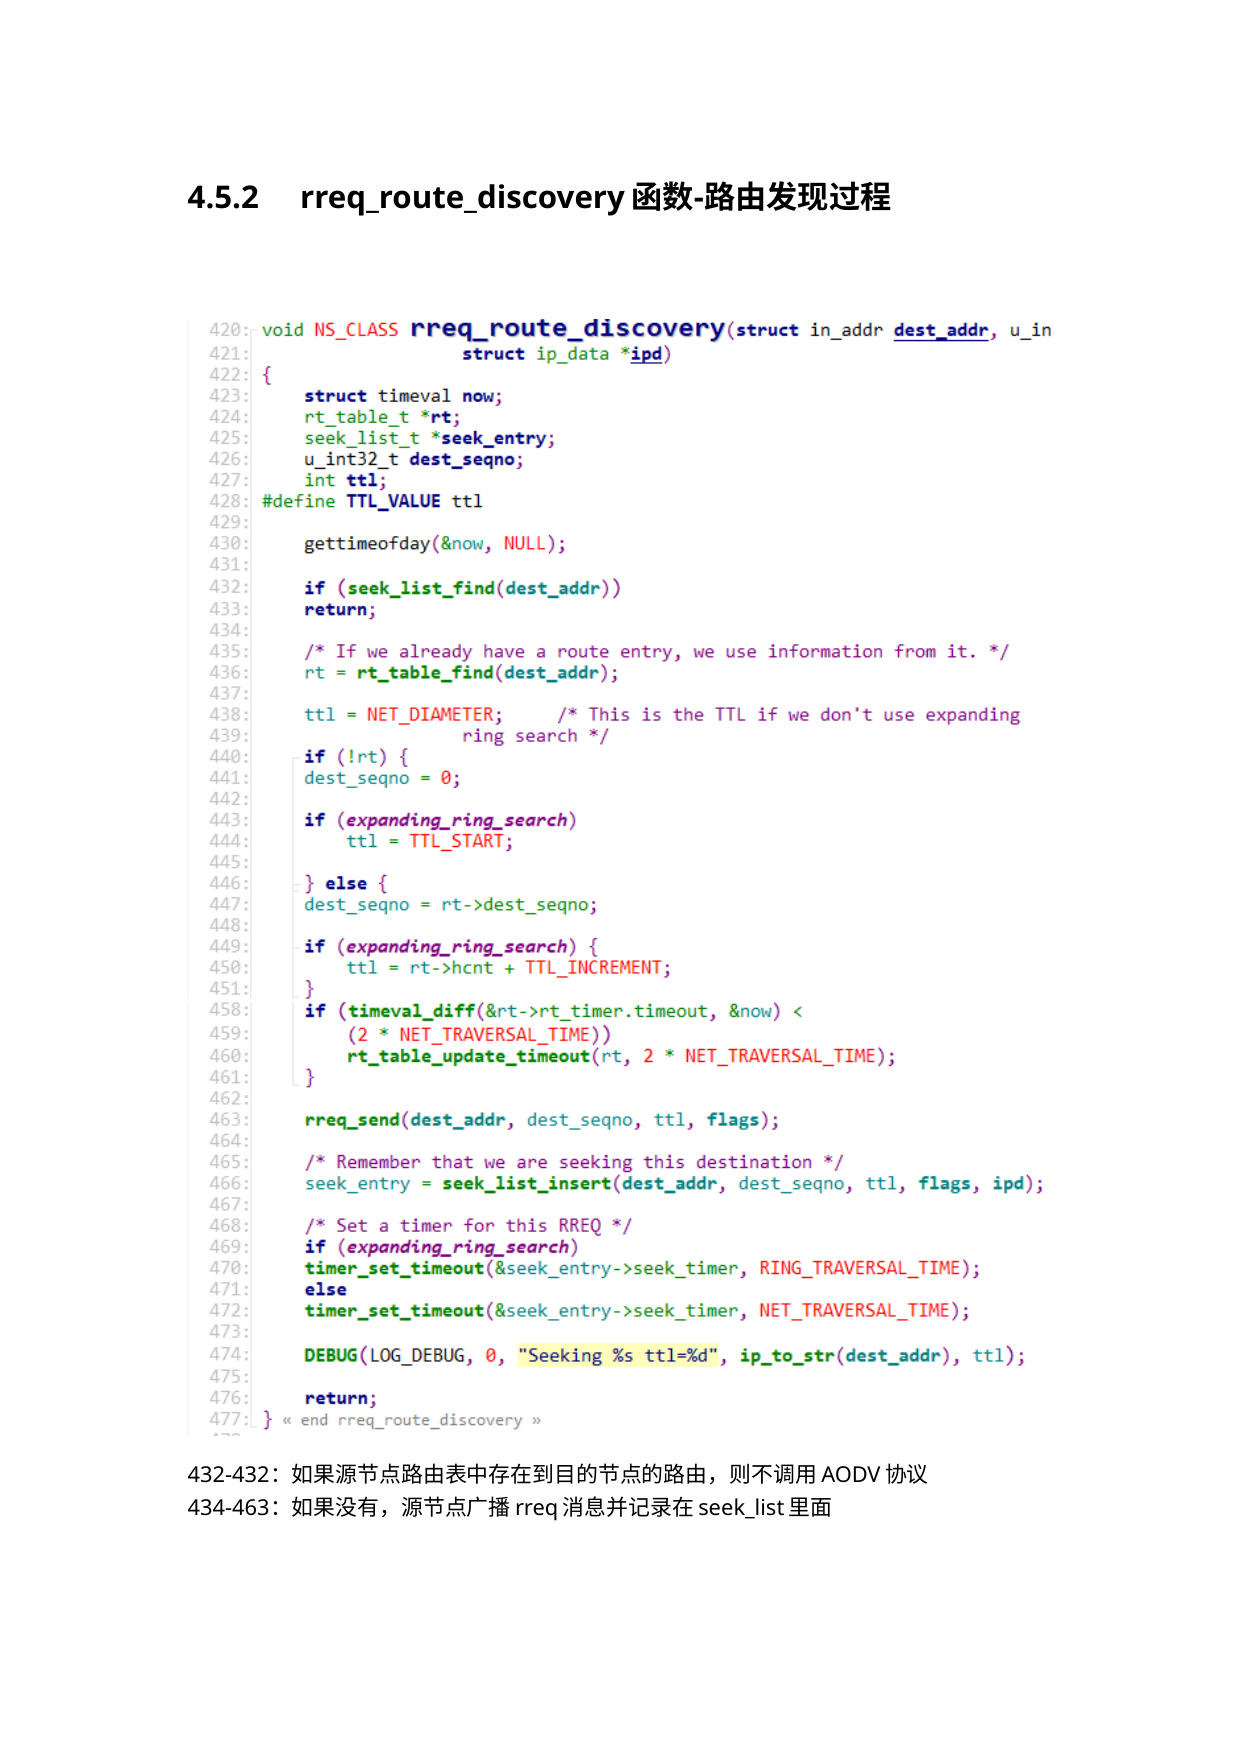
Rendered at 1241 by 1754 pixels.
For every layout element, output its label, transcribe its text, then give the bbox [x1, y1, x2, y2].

text 432-432：如果源节点路由表中存在到目的节点的路由，则不调用AODV协议 [187, 1457, 1053, 1490]
picture [187, 1002, 1052, 1436]
picture [187, 319, 1052, 999]
subtitle rreq_route_discovery函数-路由发现过程 [187, 162, 1053, 227]
text 434-463：如果没有，源节点广播rreq消息并记录在seek_list里面 [187, 1490, 1053, 1522]
